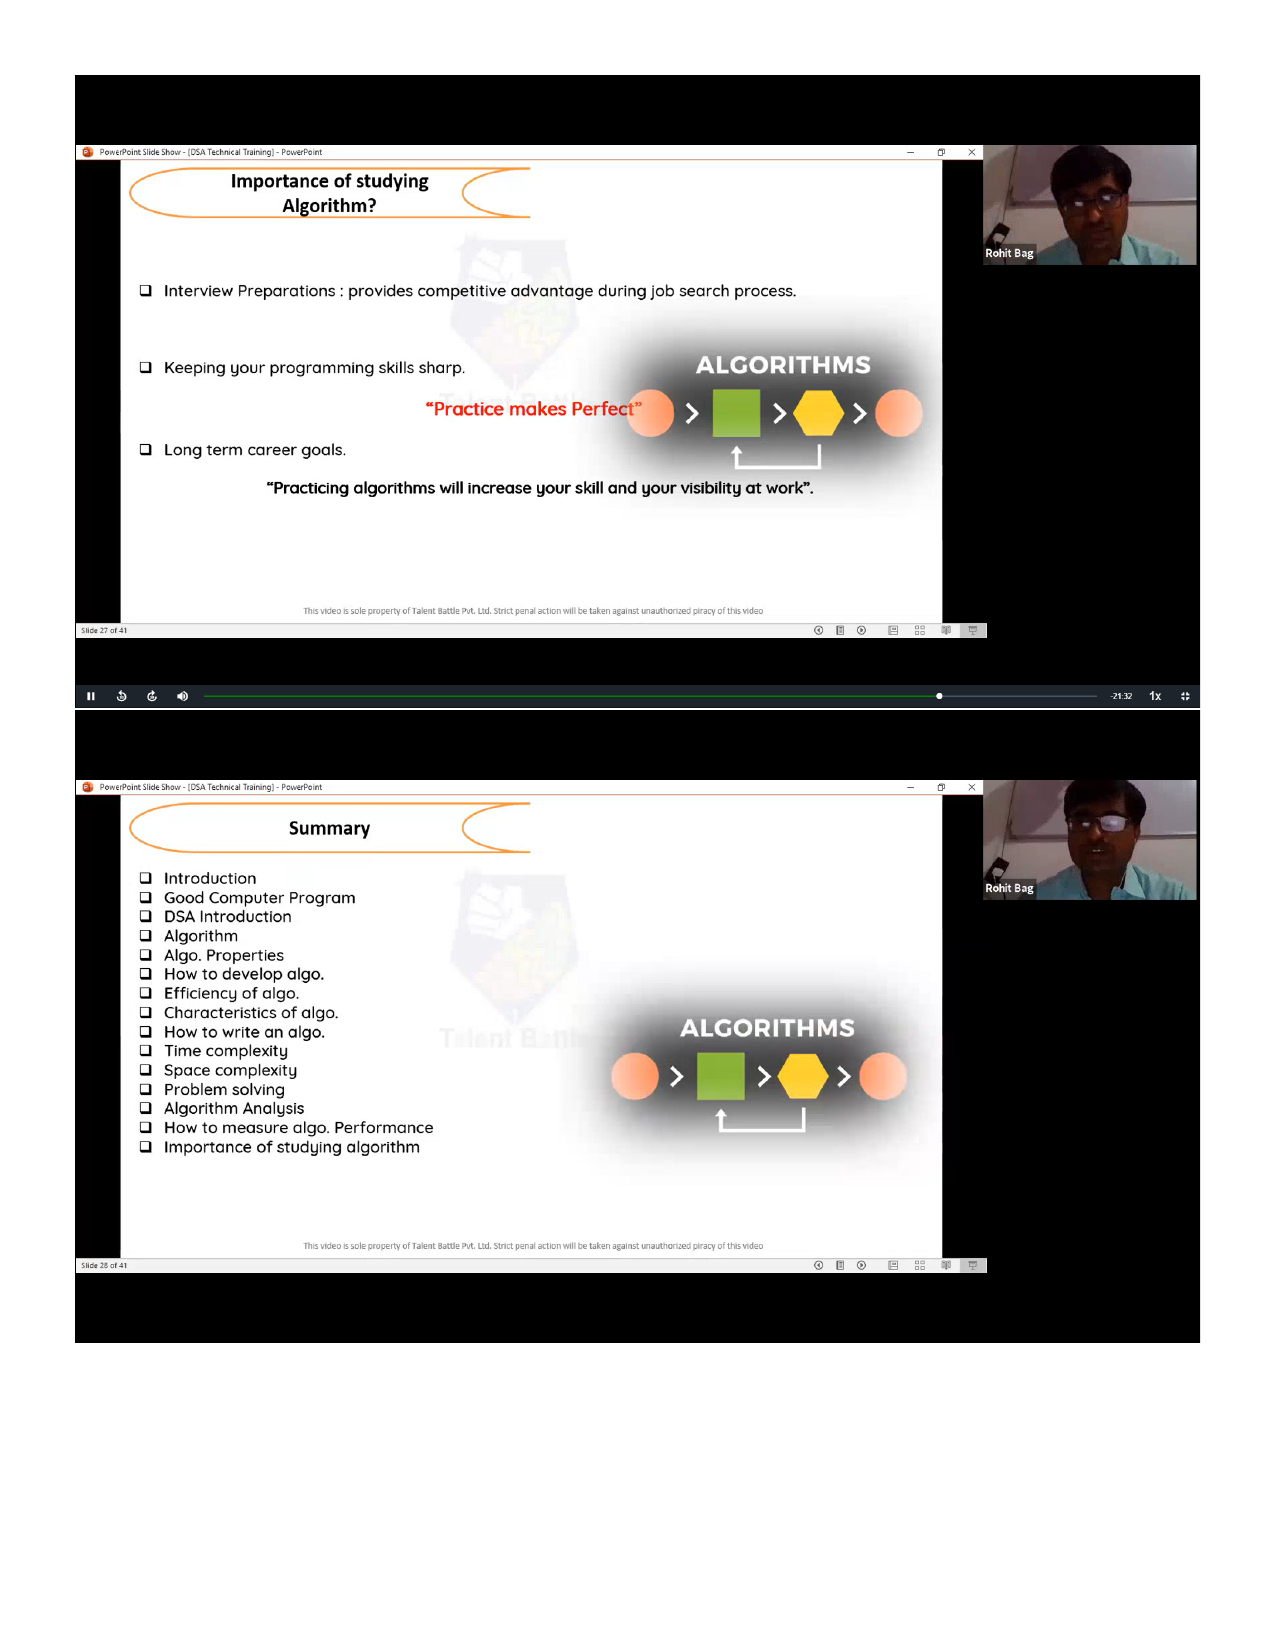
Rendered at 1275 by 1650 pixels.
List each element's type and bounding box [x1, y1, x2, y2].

picture [75, 710, 1200, 1343]
picture [75, 75, 1200, 708]
